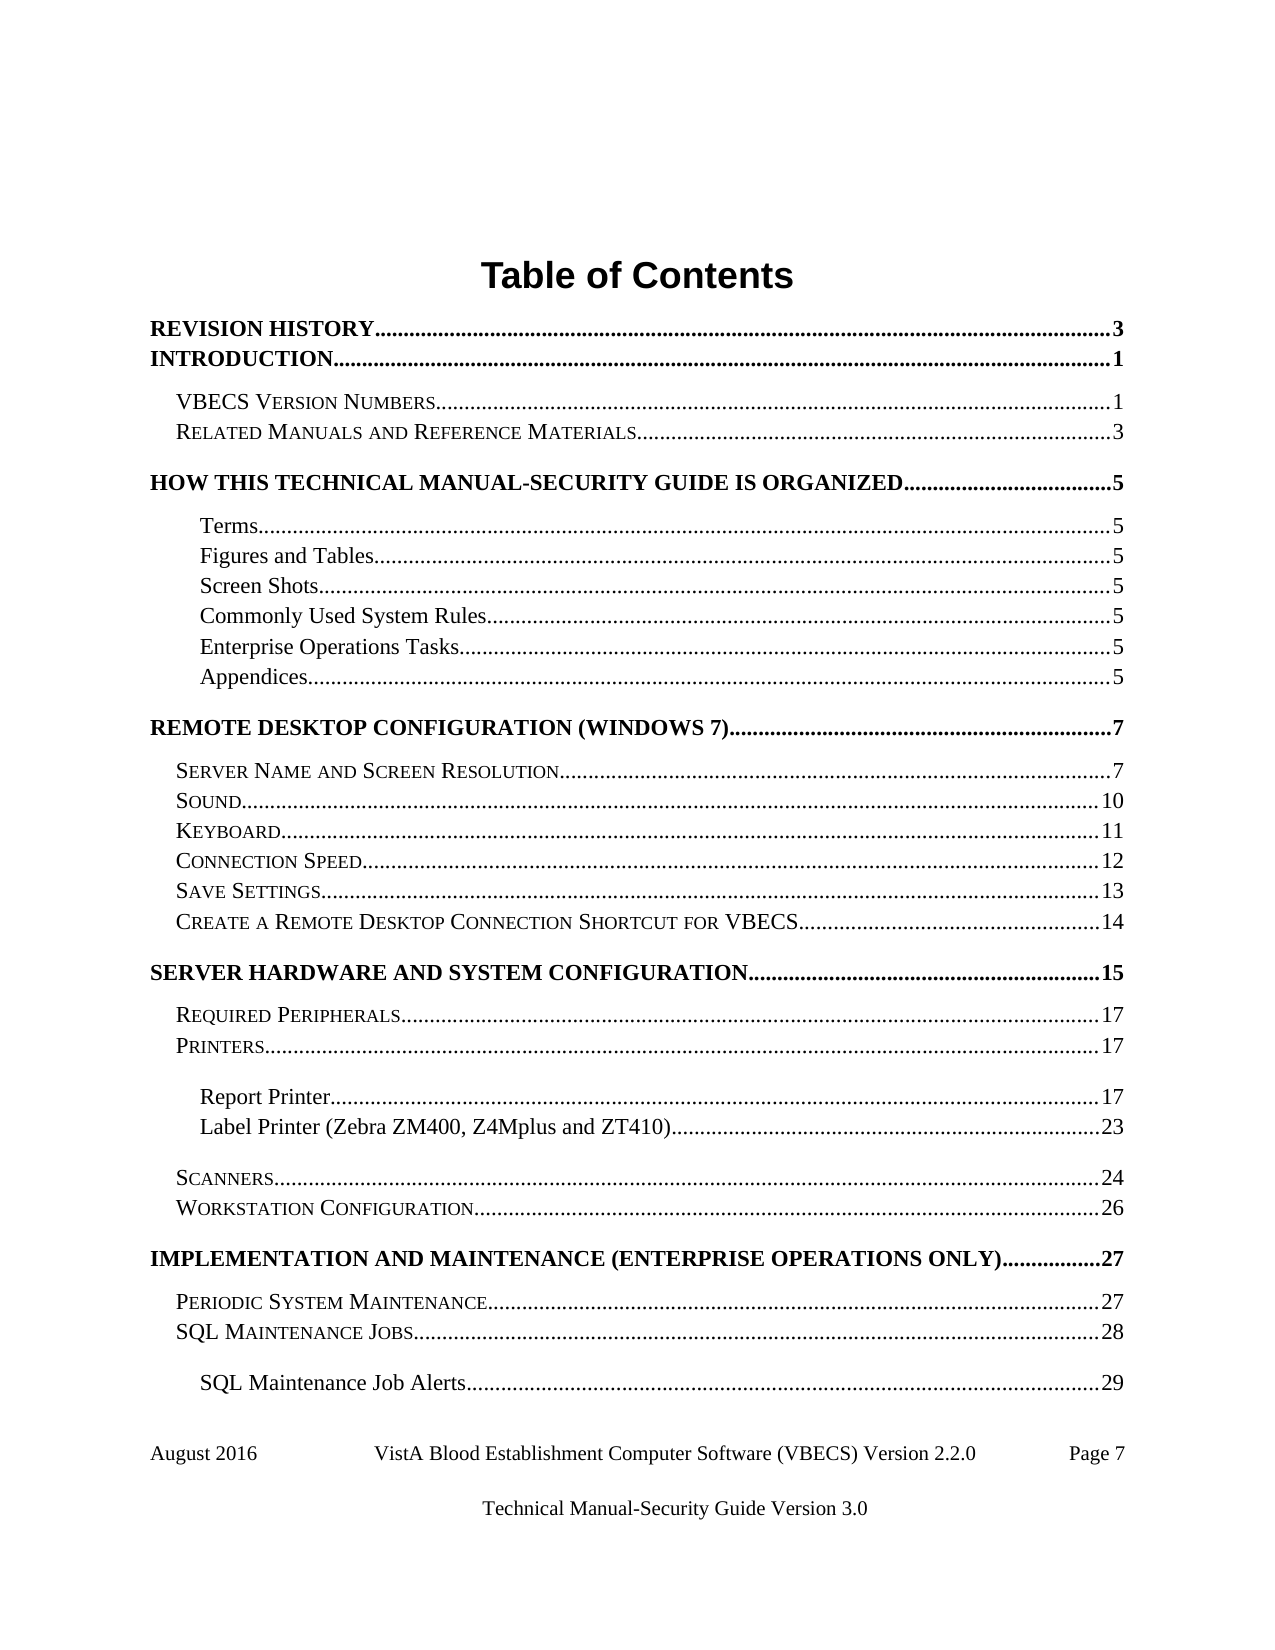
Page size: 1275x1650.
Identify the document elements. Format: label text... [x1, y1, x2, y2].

text Table of Contents [150, 253, 1125, 296]
text Introduction 1 [150, 345, 1125, 372]
text Figures and Tables 5 [199, 542, 1125, 568]
text Sound 10 [176, 787, 1125, 813]
text Scanners 24 [176, 1164, 1125, 1190]
text Terms 5 [199, 512, 1125, 538]
text Server Name and Screen Resolution 7 [176, 757, 1125, 783]
text Revision History 3 [150, 315, 1125, 341]
text SQL Maintenance Job Alerts 29 [199, 1369, 1125, 1396]
text Server Hardware and System Configuration 15 [150, 959, 1125, 985]
text Implementation and Maintenance (Enterprise Operations Only) 27 [150, 1245, 1125, 1272]
text Related Manuals and Reference Materials 3 [176, 418, 1125, 444]
text Printers 17 [176, 1032, 1125, 1058]
text Required Peripherals 17 [176, 1001, 1125, 1028]
text Label Printer (Zebra ZM400, Z4Mplus and ZT410) 23 [199, 1113, 1125, 1139]
text Screen Shots 5 [199, 572, 1125, 599]
text Save Settings 13 [176, 877, 1125, 904]
text Commonly Used System Rules 5 [199, 602, 1125, 629]
text Enterprise Operations Tasks 5 [199, 633, 1125, 659]
text Keyboard 11 [176, 817, 1125, 843]
text Workstation Configuration 26 [176, 1194, 1125, 1221]
text Appendices 5 [199, 663, 1125, 689]
text Create a Remote Desktop Connection Shortcut for VBECS 14 [176, 908, 1125, 934]
text How This Technical Manual-Security Guide Is Organized 5 [150, 469, 1125, 496]
text Remote Desktop Configuration (Windows 7) 7 [150, 714, 1125, 740]
text Periodic System Maintenance 27 [176, 1288, 1125, 1314]
text SQL Maintenance Jobs 28 [176, 1318, 1125, 1344]
text Report Printer 17 [199, 1083, 1125, 1109]
text Connection Speed 12 [176, 847, 1125, 874]
text VBECS Version Numbers 1 [176, 388, 1125, 414]
